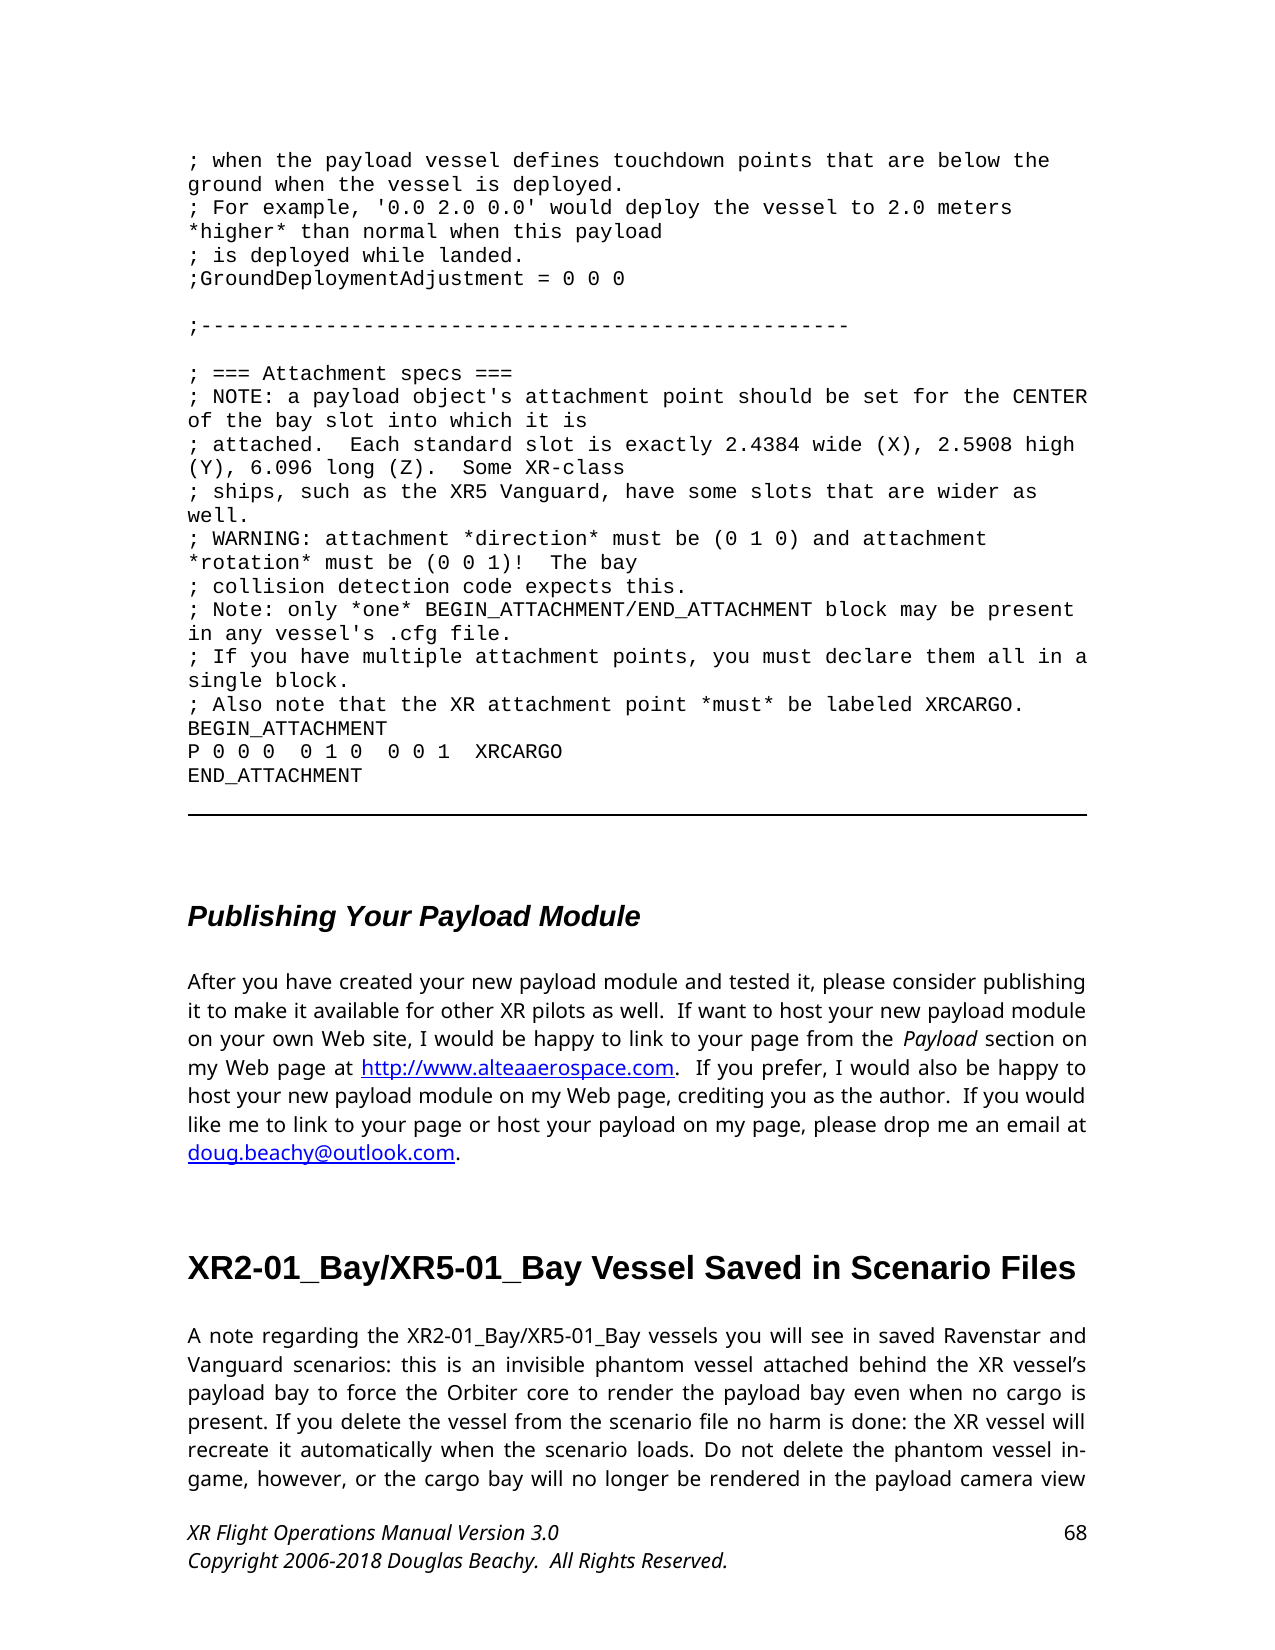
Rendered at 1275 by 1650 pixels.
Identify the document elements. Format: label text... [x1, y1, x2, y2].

text ; attached. Each standard slot is exactly 2.4384 wide (X), 2.5908 high (Y), 6.096 long (Z). Some XR-class [187, 434, 1087, 481]
text ; For example, '0.0 2.0 0.0' would deploy the vessel to 2.0 meters *higher* than normal when this payload [187, 197, 1087, 244]
text After you have created your new payload module and tested it, please consider publishing it to make it available for other XR pilots as well. If want to host your new payload module on your own Web site, I would be happy to link to your page from the Payload section on my Web page at http://www.alteaaerospace.com. If you prefer, I would also be happy to host your new payload module on my Web page, crediting you as the author. If you would like me to link to your page or host your payload on my page, please drop me an email at doug.beachy@outlook.com. [187, 967, 1087, 1167]
text P 0 0 0 0 1 0 0 0 1 XRCARGO [187, 741, 1087, 765]
text ; === Attachment specs === [187, 363, 1087, 386]
text ;GroundDeploymentAdjustment = 0 0 0 [187, 268, 1087, 292]
text ; collision detection code expects this. [187, 576, 1087, 599]
text ; ships, such as the XR5 Vanguard, have some slots that are wider as well. [187, 481, 1087, 528]
text ; NOTE: a payload object's attachment point should be set for the CENTER of the bay slot into which it is [187, 386, 1087, 434]
text ; when the payload vessel defines touchdown points that are below the ground when the vessel is deployed. [187, 150, 1087, 197]
text ; Note: only *one* BEGIN_ATTACHMENT/END_ATTACHMENT block may be present in any vessel's .cfg file. [187, 599, 1087, 647]
text ;---------------------------------------------------- [187, 316, 1087, 339]
text ; is deployed while landed. [187, 244, 1087, 268]
text ; WARNING: attachment *direction* must be (0 1 0) and attachment *rotation* must be (0 0 1)! The bay [187, 528, 1087, 576]
text ; Also note that the XR attachment point *must* be labeled XRCARGO. [187, 694, 1087, 717]
subtitle Publishing Your Payload Module [187, 899, 1087, 933]
text END_ATTACHMENT [187, 765, 1087, 788]
text BEGIN_ATTACHMENT [187, 717, 1087, 741]
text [187, 1322, 1087, 1492]
text ; If you have multiple attachment points, you must declare them all in a single block. [187, 647, 1087, 694]
subtitle XR2-01_Bay/XR5-01_Bay Vessel Saved in Scenario Files [187, 1248, 1087, 1287]
